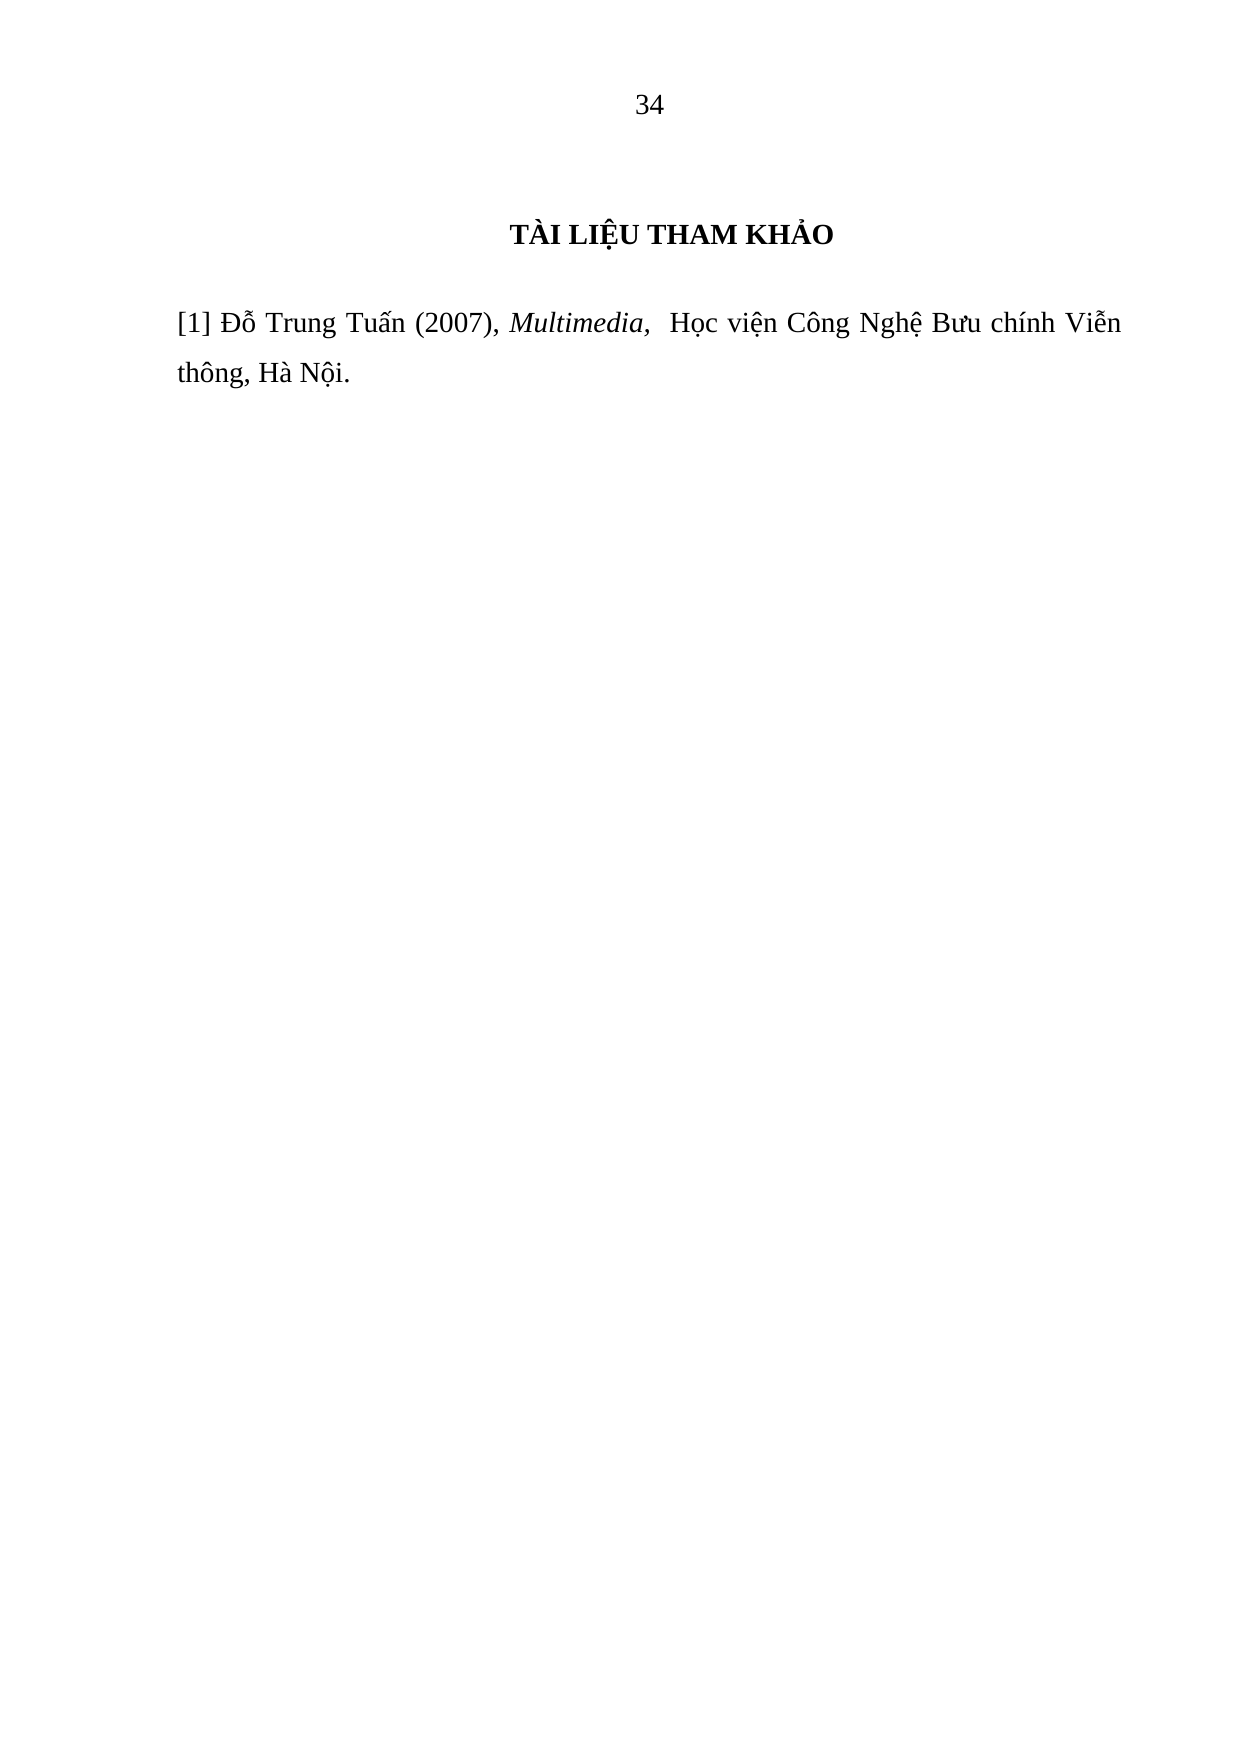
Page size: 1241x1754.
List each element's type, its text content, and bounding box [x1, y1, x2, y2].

text [1] Đỗ Trung Tuấn (2007), Multimedia, Học viện Công Nghệ Bưu chính Viễn thông, Hà Nội. [177, 305, 1122, 389]
subtitle TÀI LIỆU THAM KHẢO [222, 217, 1122, 251]
